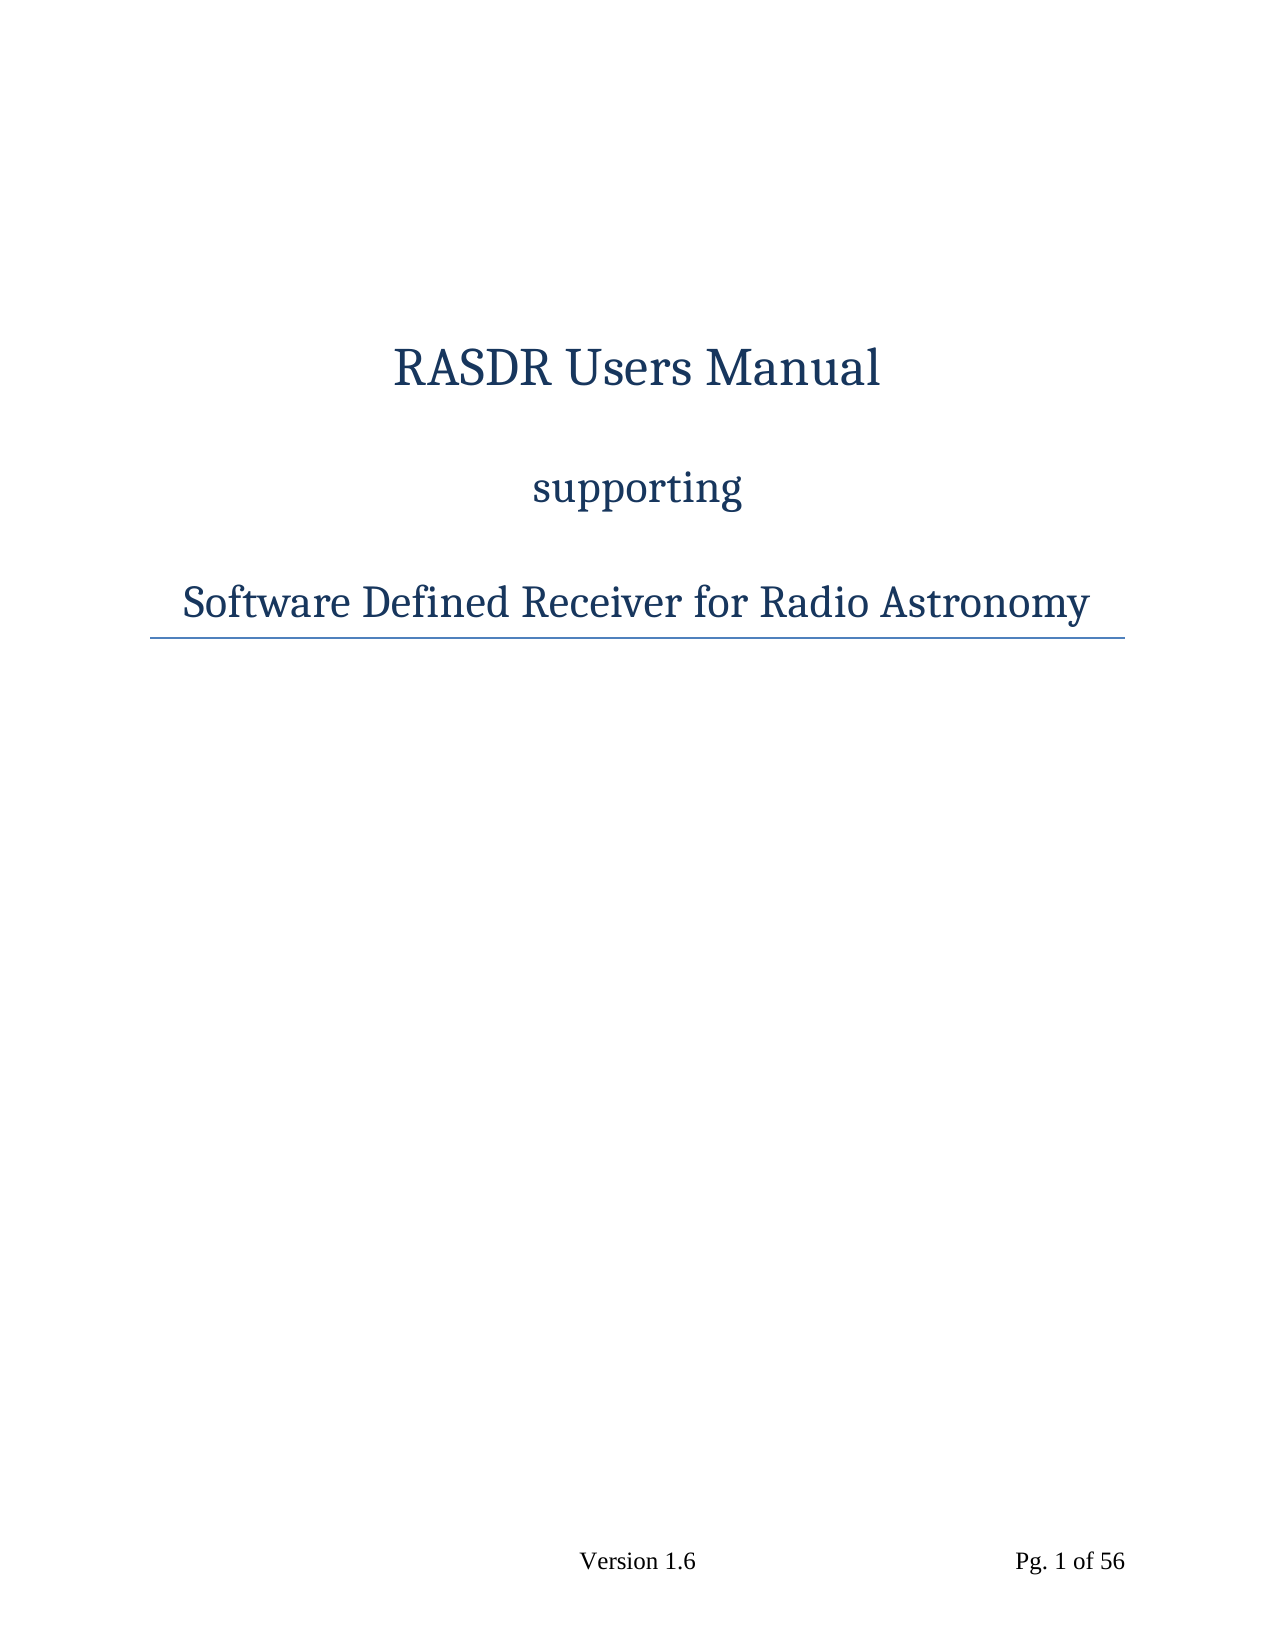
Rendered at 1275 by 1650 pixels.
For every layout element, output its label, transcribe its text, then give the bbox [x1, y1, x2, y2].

title Software Defined Receiver for Radio Astronomy [150, 576, 1125, 637]
title RASDR Users Manual [150, 337, 1125, 399]
title supporting [150, 461, 1125, 514]
